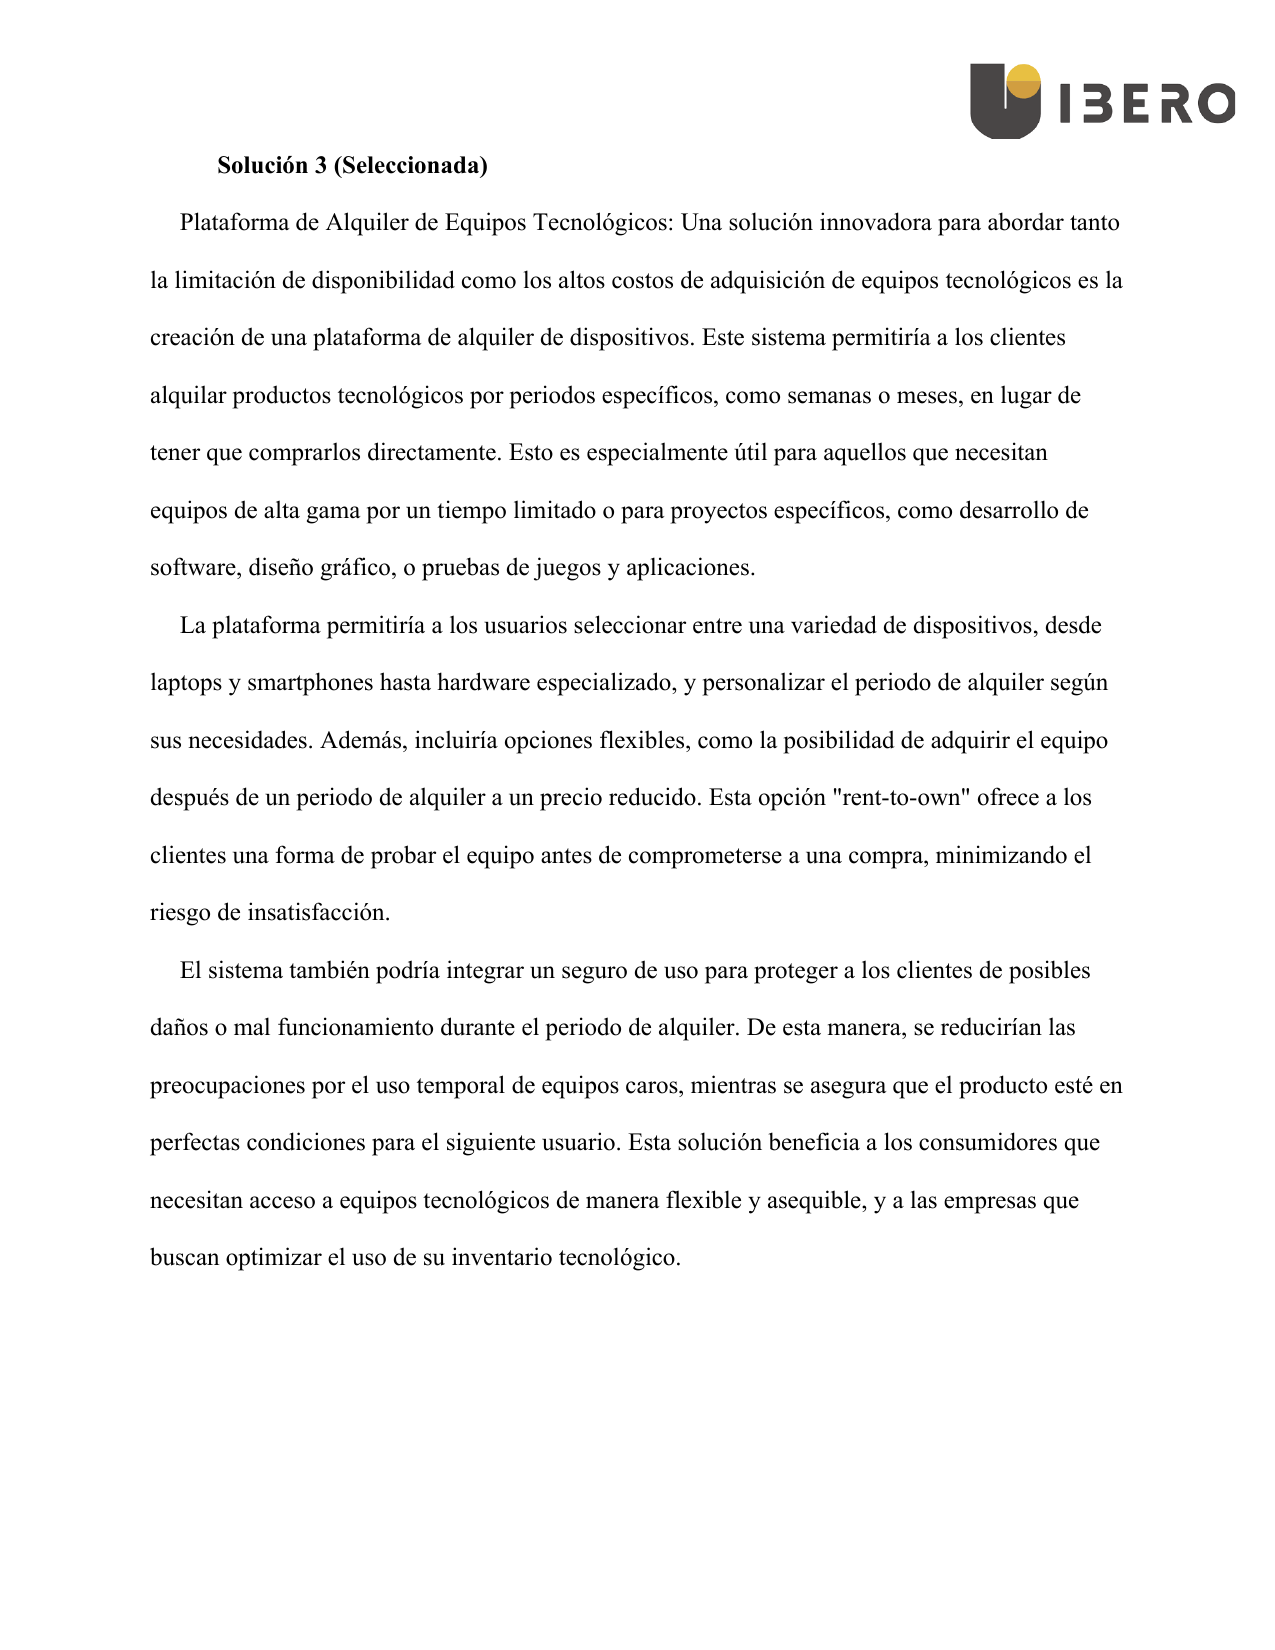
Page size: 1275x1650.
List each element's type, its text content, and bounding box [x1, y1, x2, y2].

text Solución 3 (Seleccionada) [217, 150, 1125, 179]
picture [970, 63, 1236, 139]
text Plataforma de Alquiler de Equipos Tecnológicos: Una solución innovadora para abordar tanto la limitación de disponibilidad como los altos costos de adquisición de equipos tecnológicos es la creación de una plataforma de alquiler de dispositivos. Este sistema permitiría a los clientes alquilar productos tecnológicos por periodos específicos, como semanas o meses, en lugar de tener que comprarlos directamente. Esto es especialmente útil para aquellos que necesitan equipos de alta gama por un tiempo limitado o para proyectos específicos, como desarrollo de software, diseño gráfico, o pruebas de juegos y aplicaciones. [150, 207, 1125, 581]
text La plataforma permitiría a los usuarios seleccionar entre una variedad de dispositivos, desde laptops y smartphones hasta hardware especializado, y personalizar el periodo de alquiler según sus necesidades. Además, incluiría opciones flexibles, como la posibilidad de adquirir el equipo después de un periodo de alquiler a un precio reducido. Esta opción "rent-to-own" ofrece a los clientes una forma de probar el equipo antes de comprometerse a una compra, minimizando el riesgo de insatisfacción. [150, 610, 1125, 926]
text El sistema también podría integrar un seguro de uso para proteger a los clientes de posibles daños o mal funcionamiento durante el periodo de alquiler. De esta manera, se reducirían las preocupaciones por el uso temporal de equipos caros, mientras se asegura que el producto esté en perfectas condiciones para el siguiente usuario. Esta solución beneficia a los consumidores que necesitan acceso a equipos tecnológicos de manera flexible y asequible, y a las empresas que buscan optimizar el uso de su inventario tecnológico. [150, 955, 1125, 1271]
